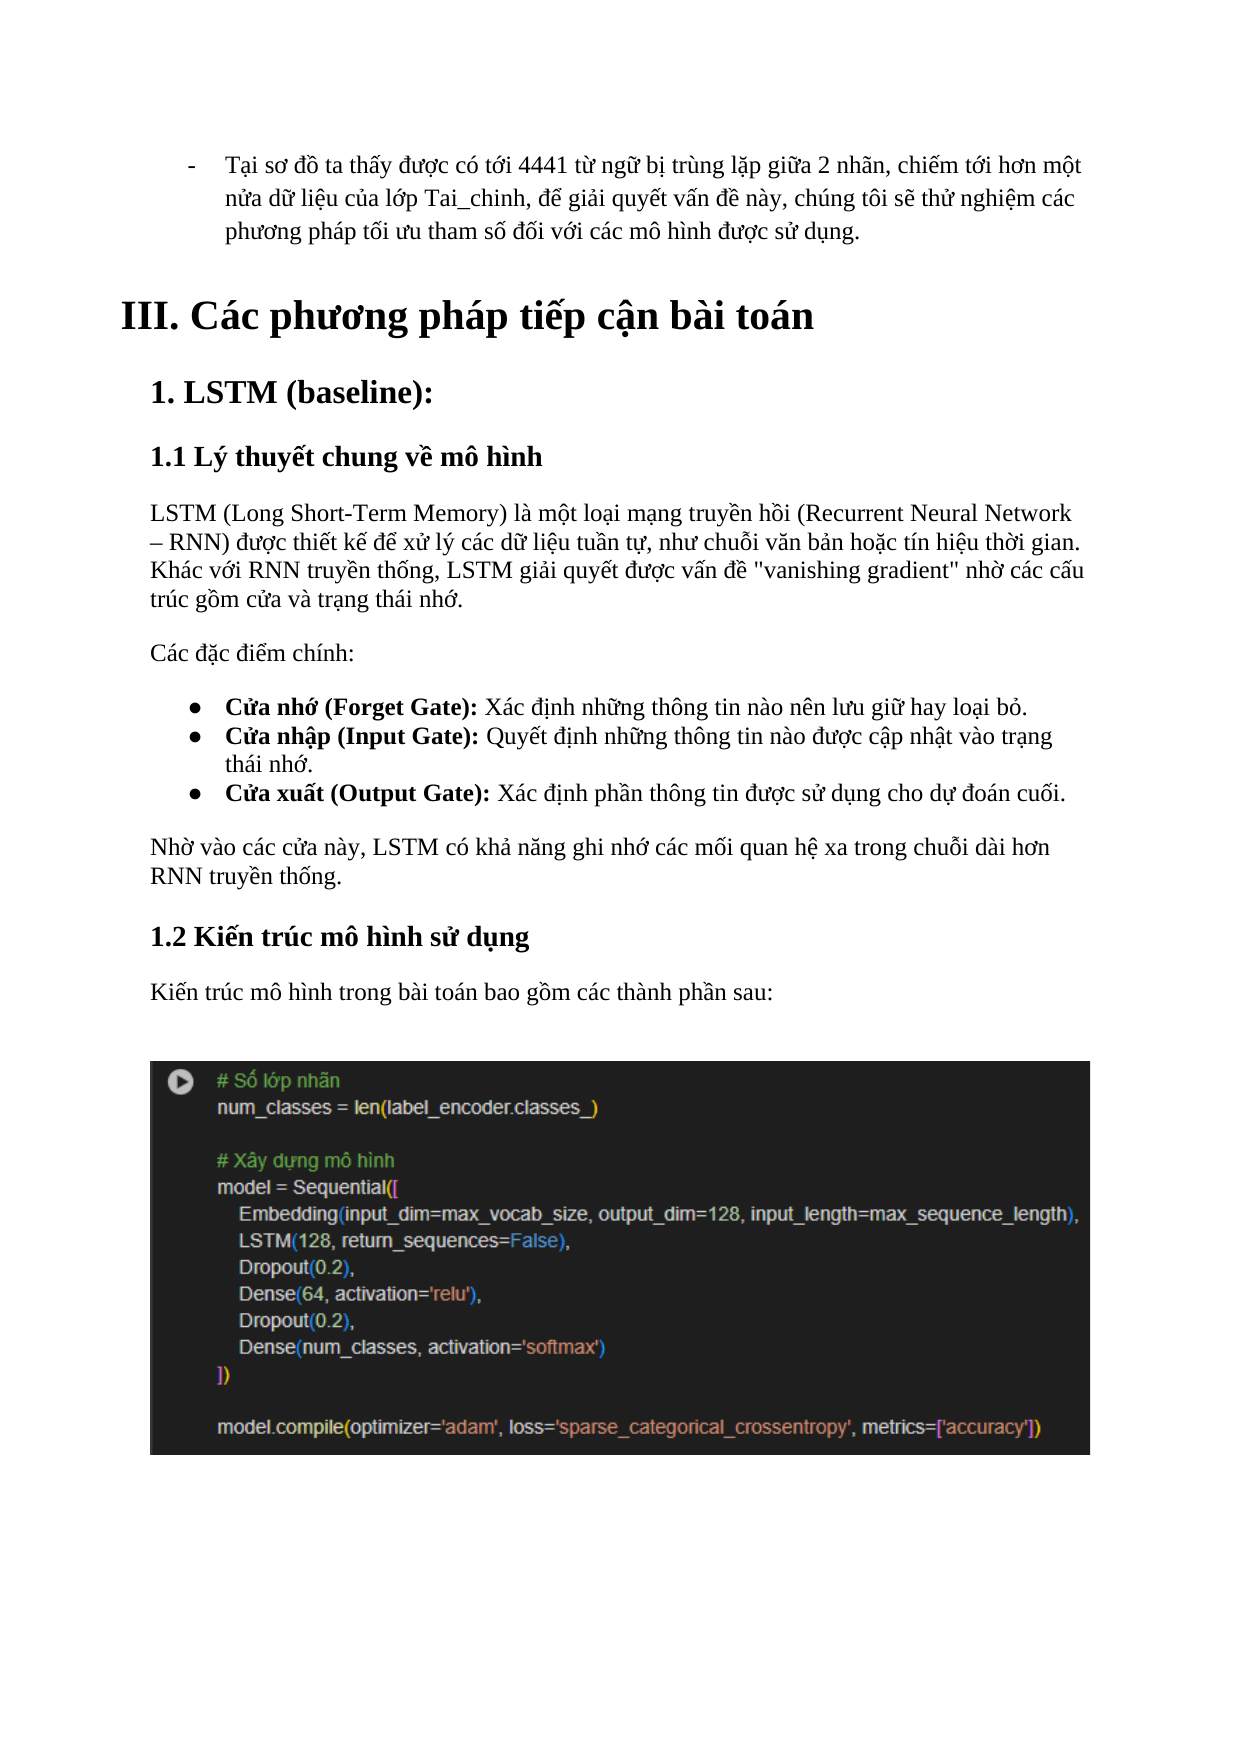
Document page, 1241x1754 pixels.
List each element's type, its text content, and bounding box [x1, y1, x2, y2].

subtitle 1.2 Kiến trúc mô hình sử dụng [150, 919, 1090, 952]
list Cửa xuất (Output Gate): Xác định phần thông tin được sử dụng cho dự đoán cuối. [187, 778, 1090, 807]
list Cửa nhập (Input Gate): Quyết định những thông tin nào được cập nhật vào trạng thái nhớ. [187, 721, 1090, 778]
text Kiến trúc mô hình trong bài toán bao gồm các thành phần sau: [150, 977, 1090, 1006]
picture [150, 1061, 1091, 1455]
subtitle 1.1 Lý thuyết chung về mô hình [150, 439, 1090, 473]
text Nhờ vào các cửa này, LSTM có khả năng ghi nhớ các mối quan hệ xa trong chuỗi dài hơn RNN truyền thống. [150, 832, 1090, 889]
text Các đặc điểm chính: [150, 638, 1090, 667]
subtitle III. Các phương pháp tiếp cận bài toán [120, 291, 1090, 339]
list Cửa nhớ (Forget Gate): Xác định những thông tin nào nên lưu giữ hay loại bỏ. [187, 692, 1090, 721]
text LSTM (Long Short-Term Memory) là một loại mạng truyền hồi (Recurrent Neural Network – RNN) được thiết kế để xử lý các dữ liệu tuần tự, như chuỗi văn bản hoặc tín hiệu thời gian. Khác với RNN truyền thống, LSTM giải quyết được vấn đề "vanishing gradient" nhờ các cấu trúc gồm cửa và trạng thái nhớ. [150, 498, 1090, 613]
subtitle 1. LSTM (baseline): [150, 372, 1090, 410]
list Tại sơ đồ ta thấy được có tới 4441 từ ngữ bị trùng lặp giữa 2 nhãn, chiếm tới hơn một nửa dữ liệu của lớp Tai_chinh, để giải quyết vấn đề này, chúng tôi sẽ thử nghiệm các phương pháp tối ưu tham số đối với các mô hình được sử dụng. [187, 150, 1090, 245]
